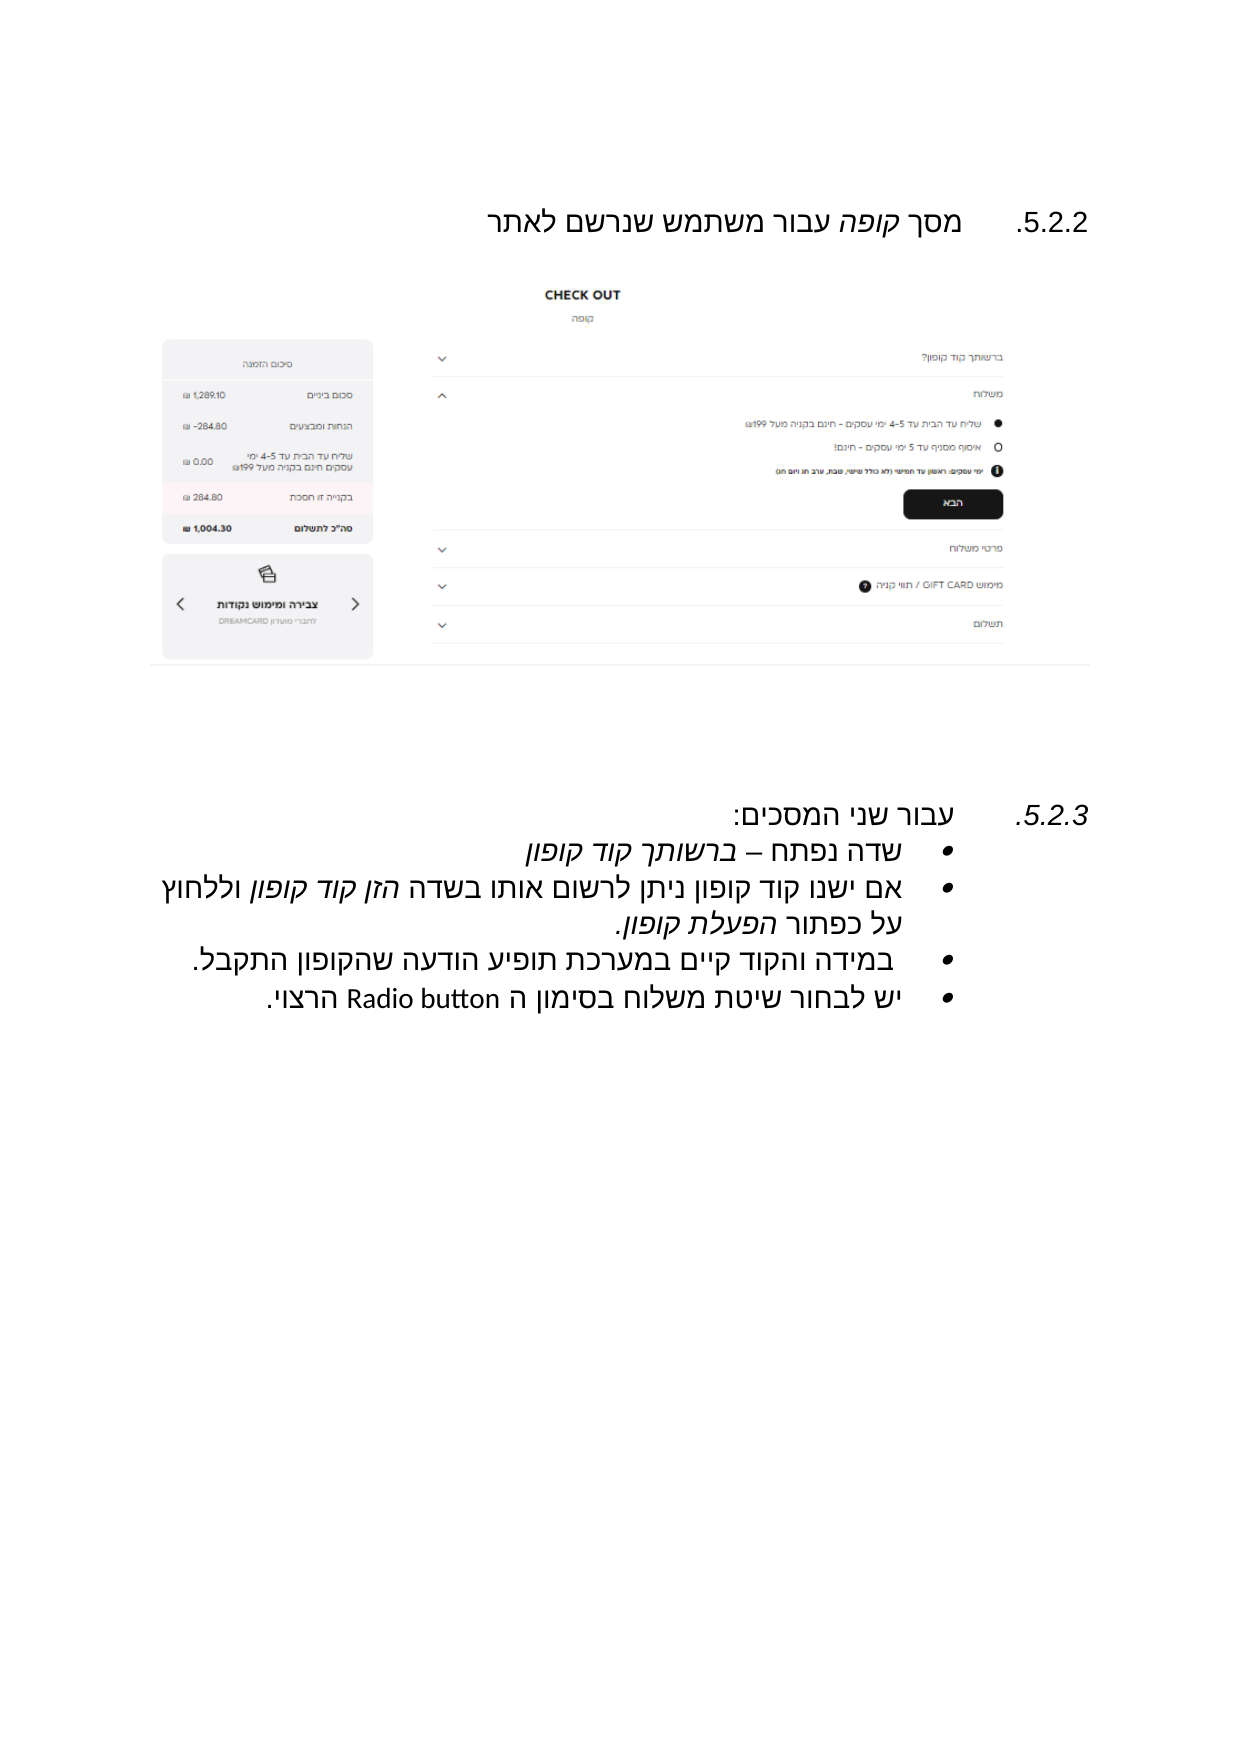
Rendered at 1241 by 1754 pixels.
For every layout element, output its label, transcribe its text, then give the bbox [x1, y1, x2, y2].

list יש לבחור שיטת משלוח בסימון ה Radio button הרצוי. [150, 980, 940, 1015]
list אם ישנו קוד קופון ניתן לרשום אותו בשדה הזן קוד קופון וללחוץ על כפתור הפעלת קופון. [150, 871, 940, 941]
picture [150, 274, 1091, 666]
list שדה נפתח – ברשותך קוד קופון [150, 834, 940, 868]
list במידה והקוד קיים במערכת תופיע הודעה שהקופון התקבל. [150, 943, 940, 977]
list עבור שני המסכים: [150, 798, 1015, 832]
list מסך קופה עבור משתמש שנרשם לאתר [150, 205, 1015, 239]
